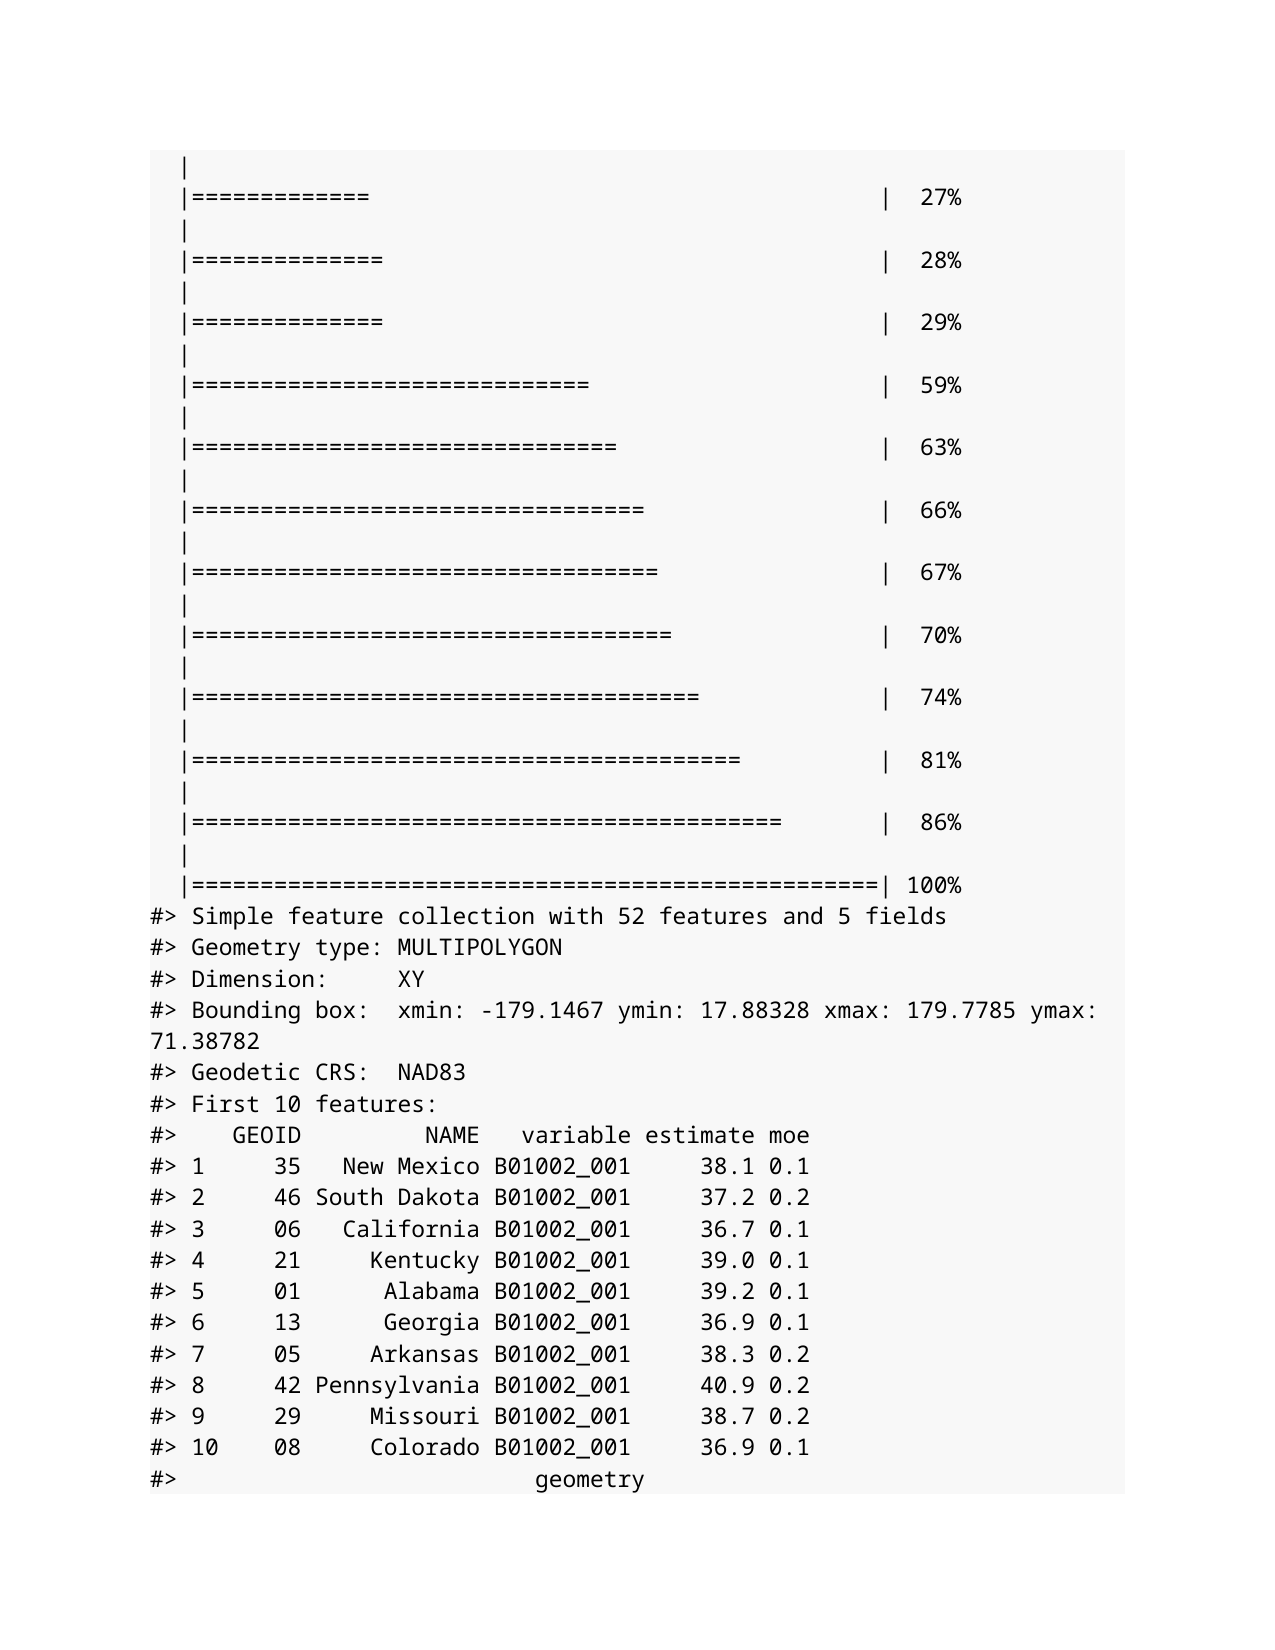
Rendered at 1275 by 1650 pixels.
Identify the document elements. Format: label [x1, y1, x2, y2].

text [150, 150, 1125, 1494]
